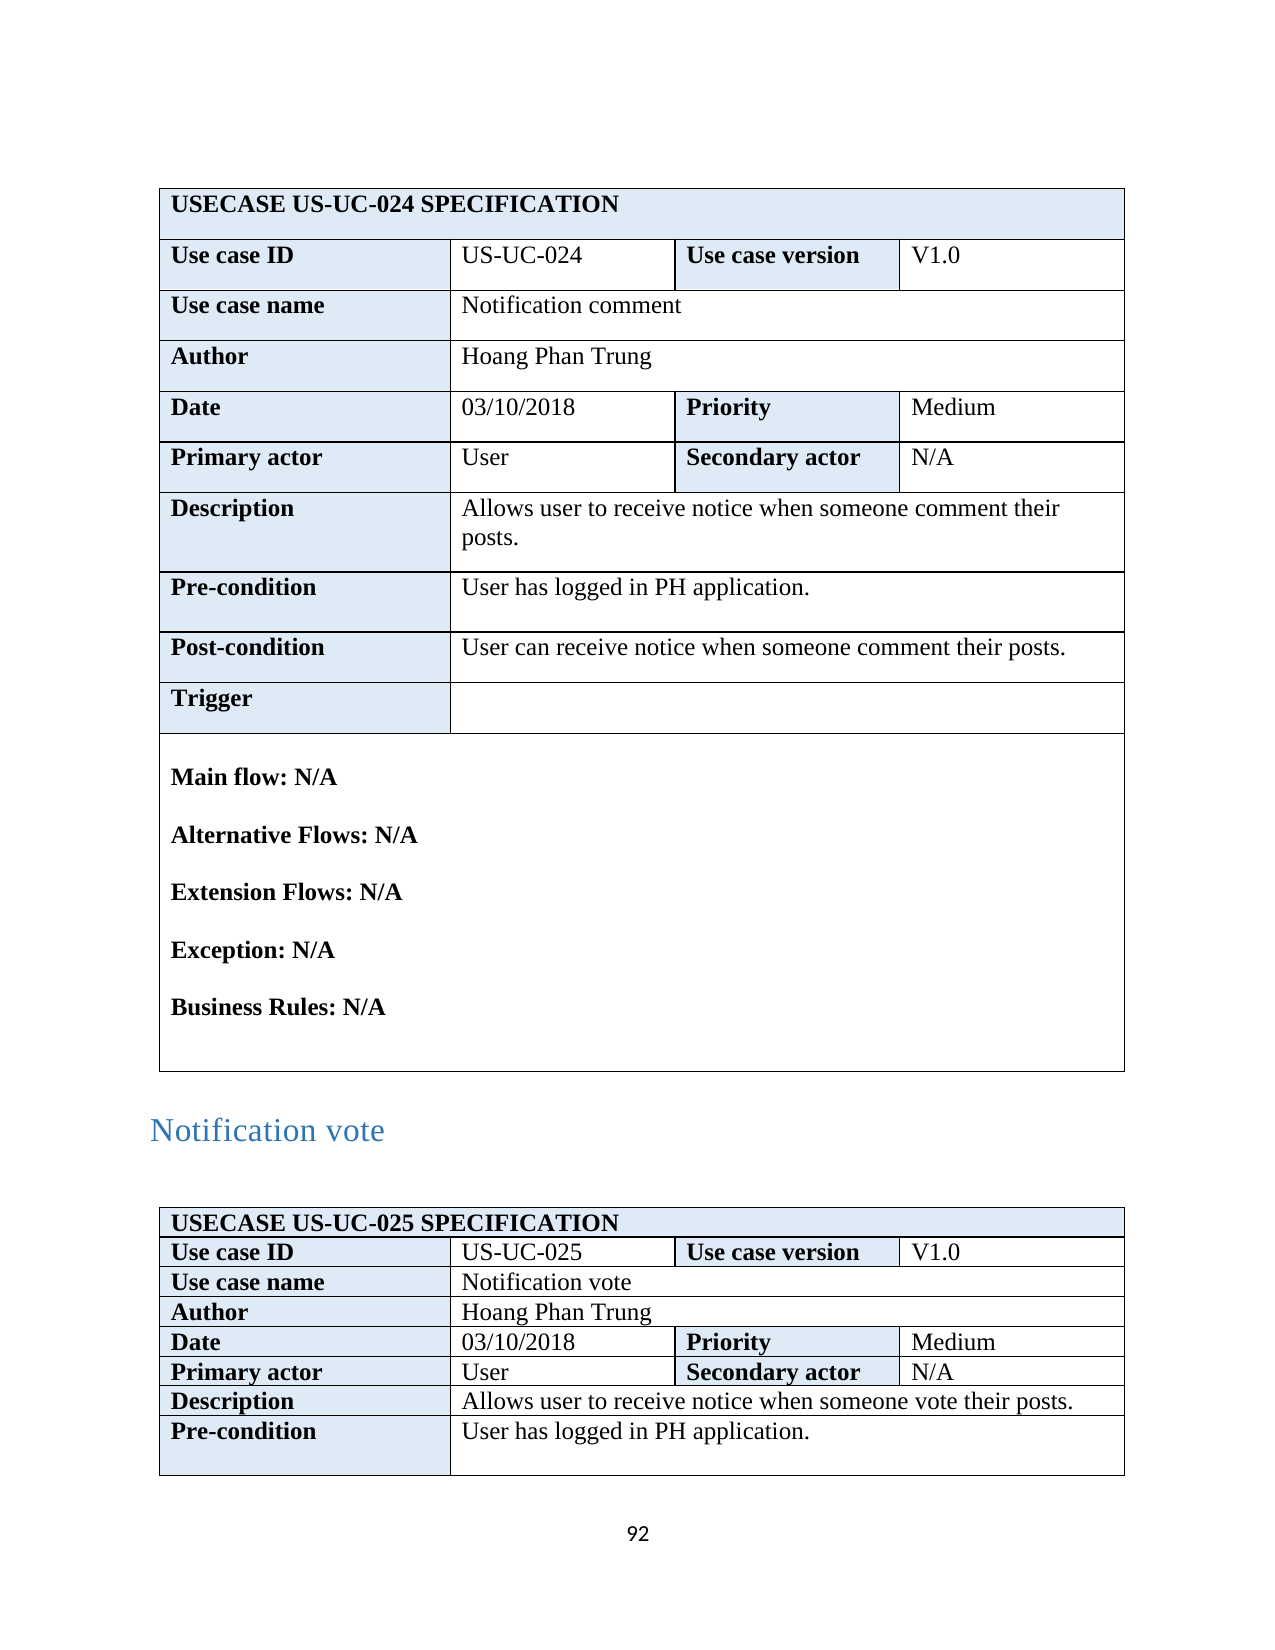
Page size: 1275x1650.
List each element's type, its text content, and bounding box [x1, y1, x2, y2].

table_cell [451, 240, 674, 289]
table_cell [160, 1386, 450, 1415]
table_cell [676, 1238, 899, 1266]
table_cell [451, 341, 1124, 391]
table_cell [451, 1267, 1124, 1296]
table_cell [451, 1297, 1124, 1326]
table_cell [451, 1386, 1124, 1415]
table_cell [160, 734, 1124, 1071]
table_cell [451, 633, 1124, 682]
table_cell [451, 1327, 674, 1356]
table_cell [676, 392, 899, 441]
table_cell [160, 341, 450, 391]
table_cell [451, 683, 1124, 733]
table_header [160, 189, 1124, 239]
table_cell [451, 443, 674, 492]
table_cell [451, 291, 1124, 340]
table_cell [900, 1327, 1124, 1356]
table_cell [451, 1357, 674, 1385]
title Notification vote [150, 1110, 1125, 1148]
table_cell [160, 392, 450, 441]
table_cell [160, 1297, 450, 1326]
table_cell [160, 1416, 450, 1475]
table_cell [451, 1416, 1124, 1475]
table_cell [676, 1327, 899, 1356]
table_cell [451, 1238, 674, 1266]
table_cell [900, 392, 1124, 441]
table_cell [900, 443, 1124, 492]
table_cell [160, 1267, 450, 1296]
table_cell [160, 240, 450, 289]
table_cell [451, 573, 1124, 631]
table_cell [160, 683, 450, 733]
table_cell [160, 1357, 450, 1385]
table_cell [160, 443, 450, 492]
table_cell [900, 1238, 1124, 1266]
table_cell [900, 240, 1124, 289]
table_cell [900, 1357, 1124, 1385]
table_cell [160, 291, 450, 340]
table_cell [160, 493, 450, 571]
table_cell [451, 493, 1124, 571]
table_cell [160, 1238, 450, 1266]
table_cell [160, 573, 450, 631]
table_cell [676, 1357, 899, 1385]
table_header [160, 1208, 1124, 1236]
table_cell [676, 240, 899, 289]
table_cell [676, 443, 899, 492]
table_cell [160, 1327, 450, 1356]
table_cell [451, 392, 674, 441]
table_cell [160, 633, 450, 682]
